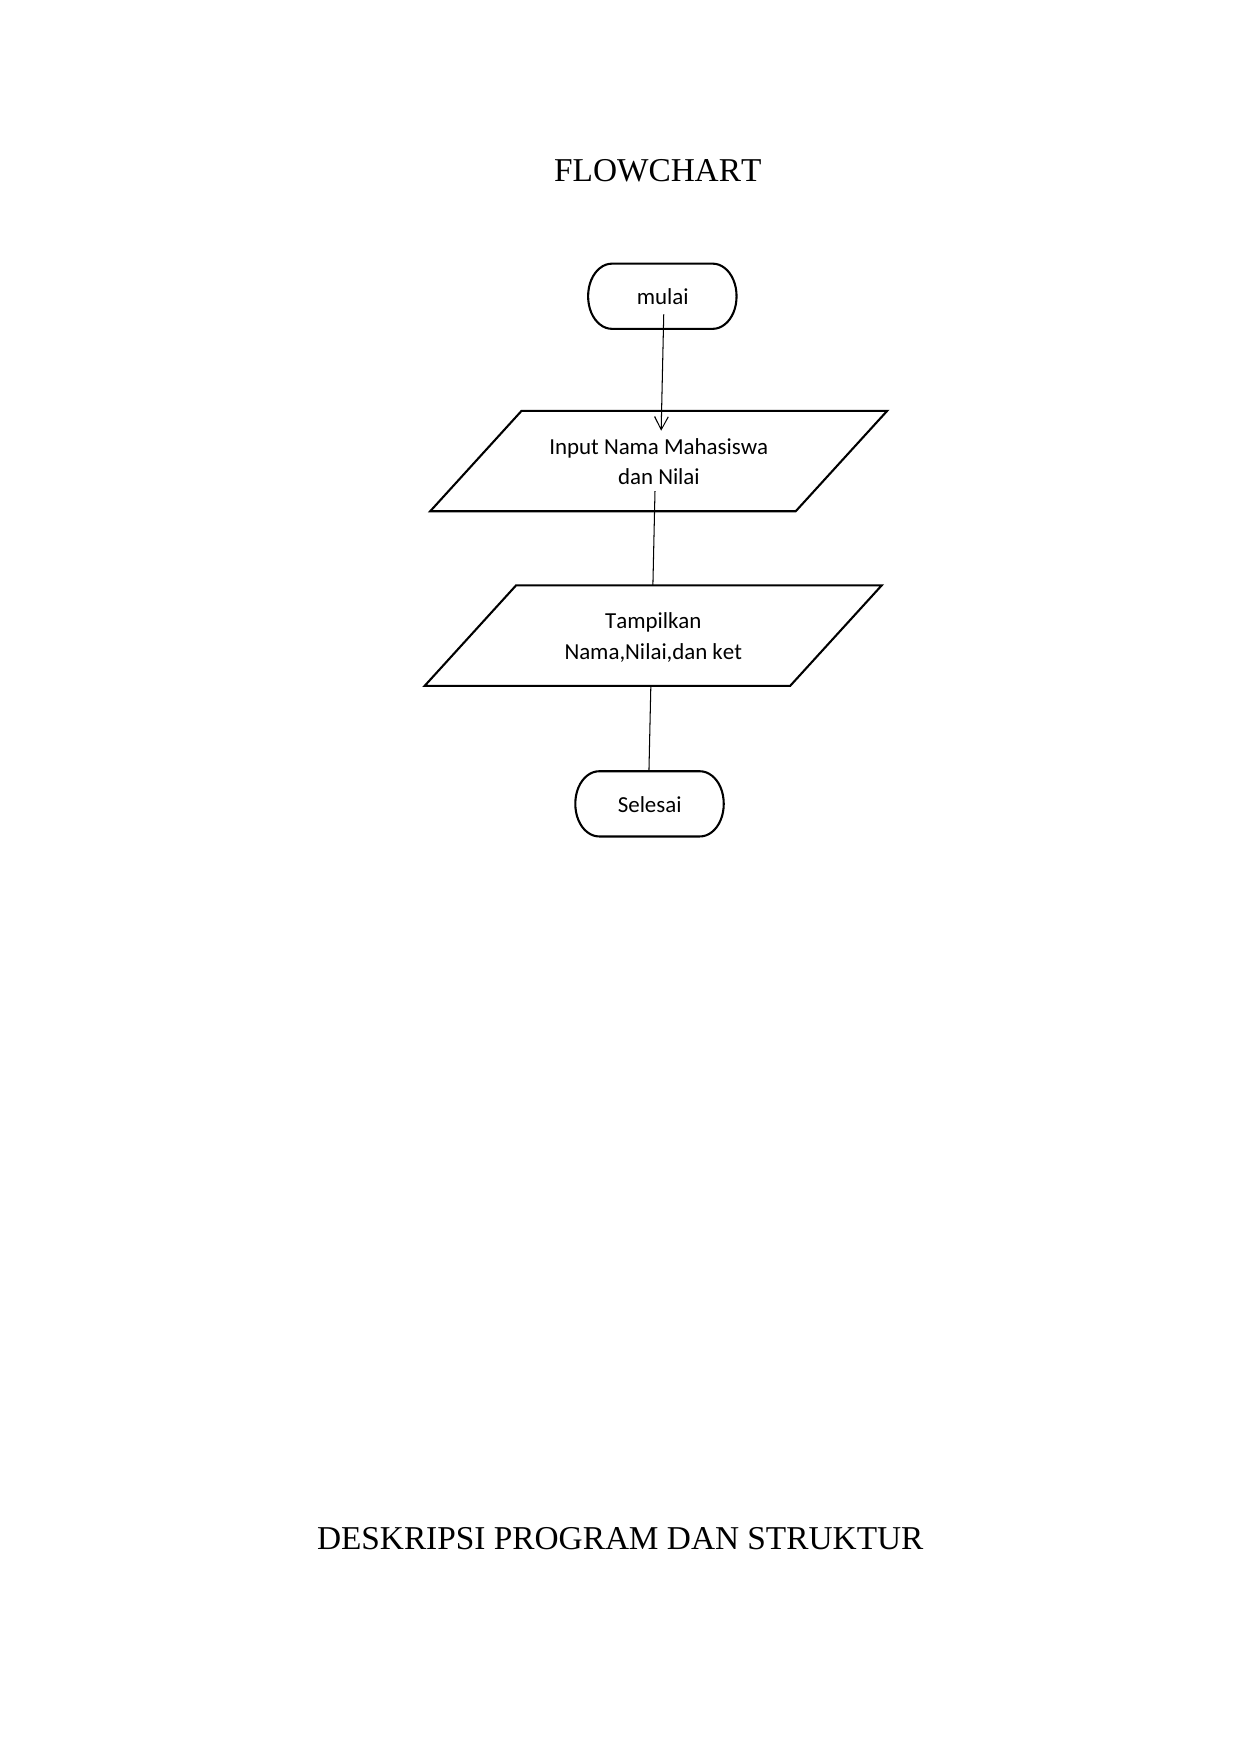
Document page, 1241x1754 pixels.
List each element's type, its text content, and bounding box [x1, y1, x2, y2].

text DESKRIPSI PROGRAM DAN STRUKTUR [150, 1518, 1090, 1557]
list FLOWCHART [225, 150, 1090, 188]
